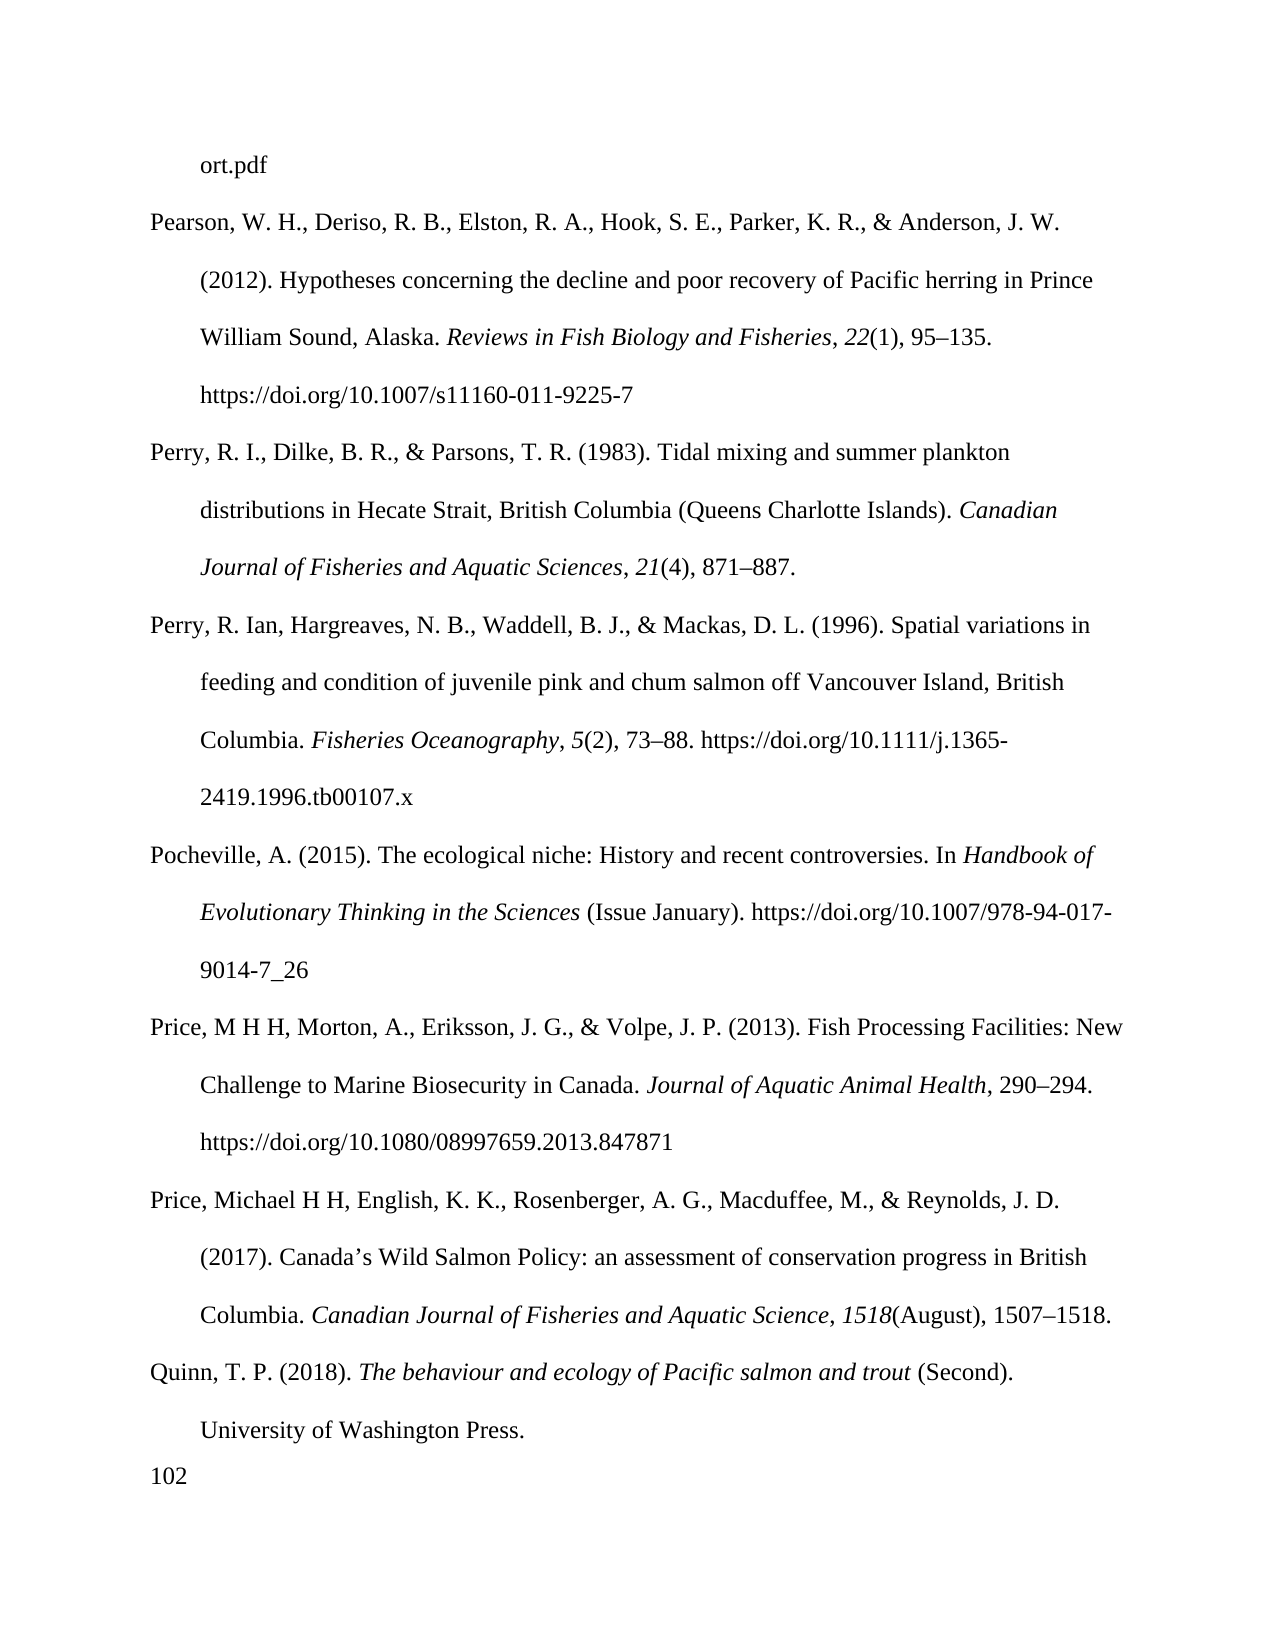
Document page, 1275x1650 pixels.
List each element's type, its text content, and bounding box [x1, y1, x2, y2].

text Perry, R. Ian, Hargreaves, N. B., Waddell, B. J., & Mackas, D. L. (1996). Spatial variations in feeding and condition of juvenile pink and chum salmon off Vancouver Island, British Columbia. Fisheries Oceanography, 5(2), 73–88. https://doi.org/10.1111/j.1365-2419.1996.tb00107.x [150, 610, 1125, 811]
text Perry, R. I., Dilke, B. R., & Parsons, T. R. (1983). Tidal mixing and summer plankton distributions in Hecate Strait, British Columbia (Queens Charlotte Islands). Canadian Journal of Fisheries and Aquatic Sciences, 21(4), 871–887. [150, 437, 1125, 581]
text Pocheville, A. (2015). The ecological niche: History and recent controversies. In Handbook of Evolutionary Thinking in the Sciences (Issue January). https://doi.org/10.1007/978-94-017-9014-7_26 [150, 840, 1125, 984]
text Pearson, W. H., Deriso, R. B., Elston, R. A., Hook, S. E., Parker, K. R., & Anderson, J. W. (2012). Hypotheses concerning the decline and poor recovery of Pacific herring in Prince William Sound, Alaska. Reviews in Fish Biology and Fisheries, 22(1), 95–135. https://doi.org/10.1007/s11160-011-9225-7 [150, 207, 1125, 409]
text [150, 150, 1125, 179]
text Price, Michael H H, English, K. K., Rosenberger, A. G., Macduffee, M., & Reynolds, J. D. (2017). Canada’s Wild Salmon Policy: an assessment of conservation progress in British Columbia. Canadian Journal of Fisheries and Aquatic Science, 1518(August), 1507–1518. [150, 1185, 1125, 1329]
text Quinn, T. P. (2018). The behaviour and ecology of Pacific salmon and trout (Second). University of Washington Press. [150, 1357, 1125, 1444]
text Price, M H H, Morton, A., Eriksson, J. G., & Volpe, J. P. (2013). Fish Processing Facilities: New Challenge to Marine Biosecurity in Canada. Journal of Aquatic Animal Health, 290–294. https://doi.org/10.1080/08997659.2013.847871 [150, 1012, 1125, 1156]
